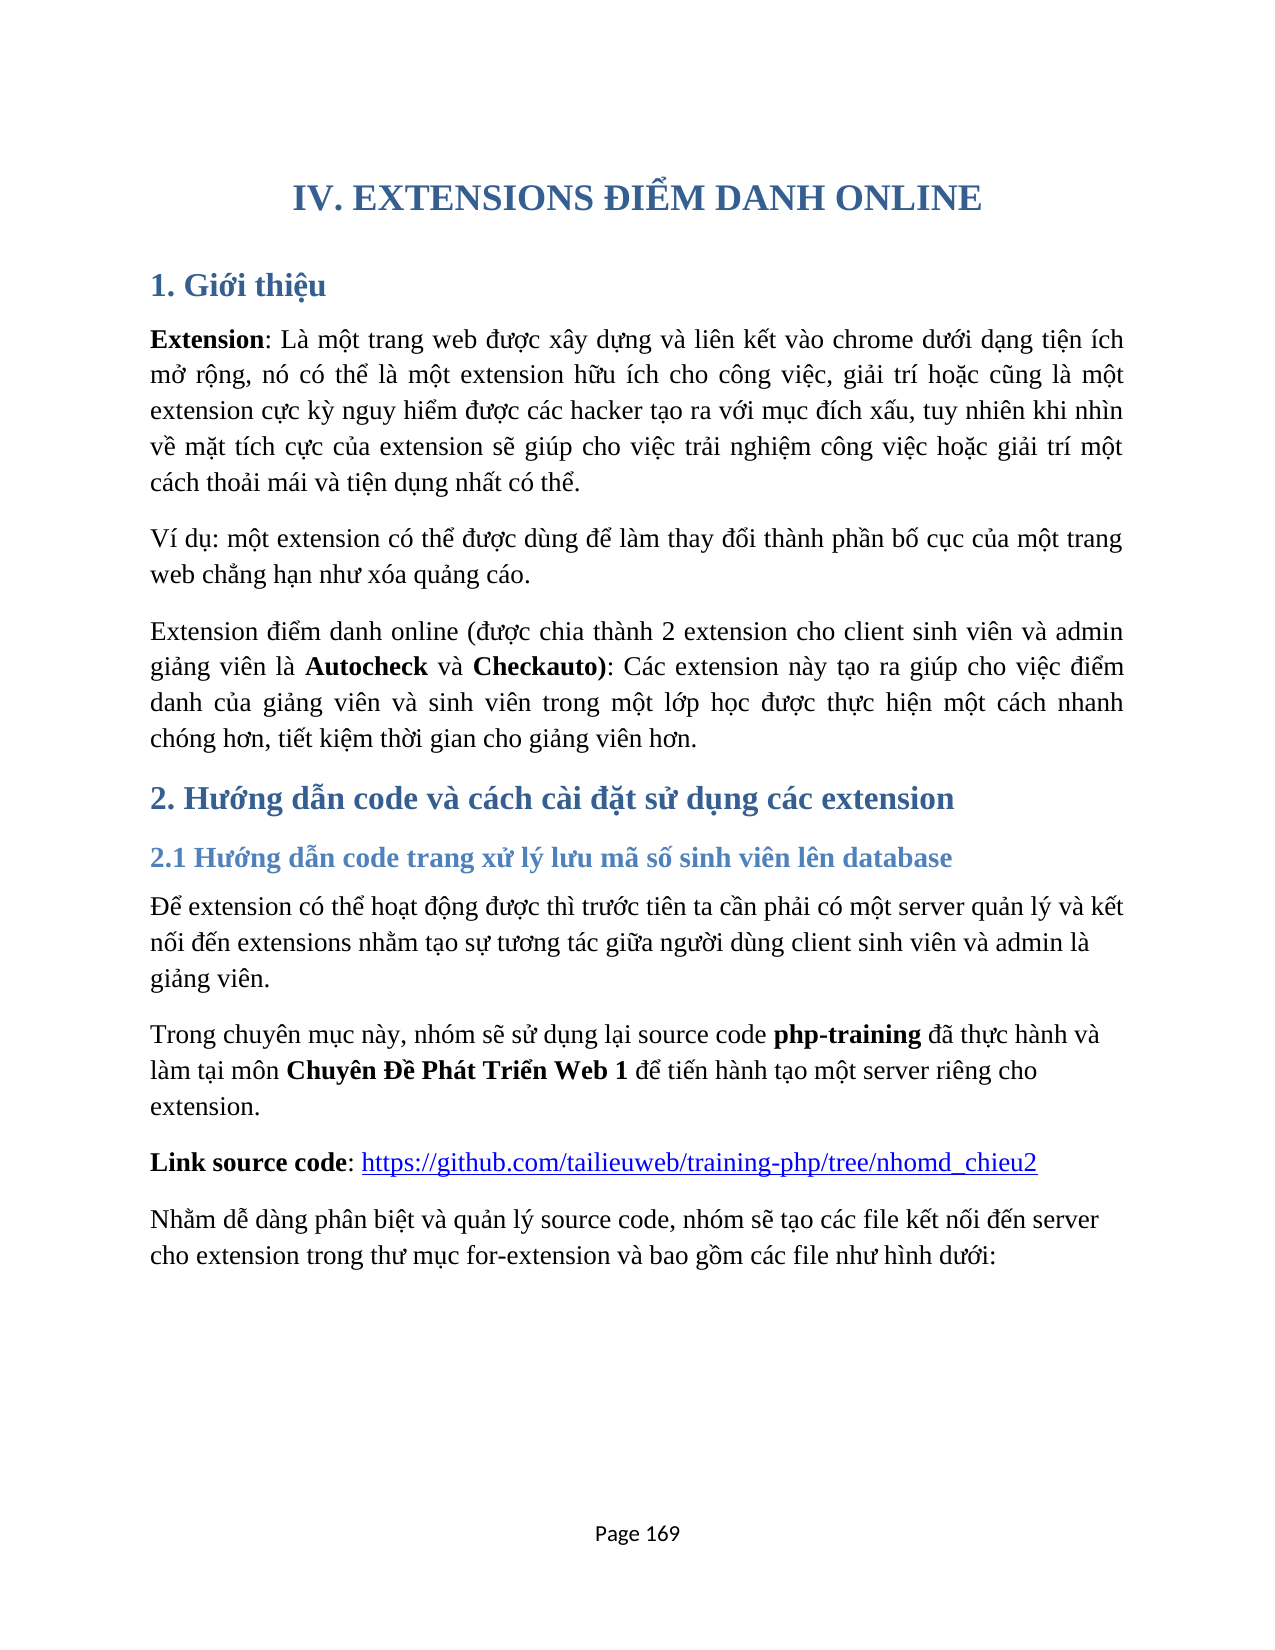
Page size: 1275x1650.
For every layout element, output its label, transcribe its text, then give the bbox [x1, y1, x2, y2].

subtitle 2. Hướng dẫn code và cách cài đặt sử dụng các extension [150, 778, 1125, 817]
subtitle IV. EXTENSIONS ĐIỂM DANH ONLINE [150, 175, 1125, 218]
text Để extension có thể hoạt động được thì trước tiên ta cần phải có một server quản lý và kết nối đến extensions nhằm tạo sự tương tác giữa người dùng client sinh viên và admin là giảng viên. [150, 890, 1125, 993]
text Extension: Là một trang web được xây dựng và liên kết vào chrome dưới dạng tiện ích mở rộng, nó có thể là một extension hữu ích cho công việc, giải trí hoặc cũng là một extension cực kỳ nguy hiểm được các hacker tạo ra với mục đích xấu, tuy nhiên khi nhìn về mặt tích cực của extension sẽ giúp cho việc trải nghiệm công việc hoặc giải trí một cách thoải mái và tiện dụng nhất có thể. [150, 323, 1125, 497]
text Nhằm dễ dàng phân biệt và quản lý source code, nhóm sẽ tạo các file kết nối đến server cho extension trong thư mục for-extension và bao gồm các file như hình dưới: [150, 1203, 1125, 1270]
subtitle 1. Giới thiệu [150, 265, 1125, 304]
subtitle 2.1 Hướng dẫn code trang xử lý lưu mã số sinh viên lên database [150, 840, 1125, 874]
text Link source code: https://github.com/tailieuweb/training-php/tree/nhomd_chieu2 [150, 1146, 1125, 1178]
text Trong chuyên mục này, nhóm sẽ sử dụng lại source code php-training đã thực hành và làm tại môn Chuyên Đề Phát Triển Web 1 để tiến hành tạo một server riêng cho extension. [150, 1018, 1125, 1121]
text Extension điểm danh online (được chia thành 2 extension cho client sinh viên và admin giảng viên là Autocheck và Checkauto): Các extension này tạo ra giúp cho việc điểm danh của giảng viên và sinh viên trong một lớp học được thực hiện một cách nhanh chóng hơn, tiết kiệm thời gian cho giảng viên hơn. [150, 615, 1125, 753]
text Ví dụ: một extension có thể được dùng để làm thay đổi thành phần bố cục của một trang web chẳng hạn như xóa quảng cáo. [150, 522, 1125, 589]
